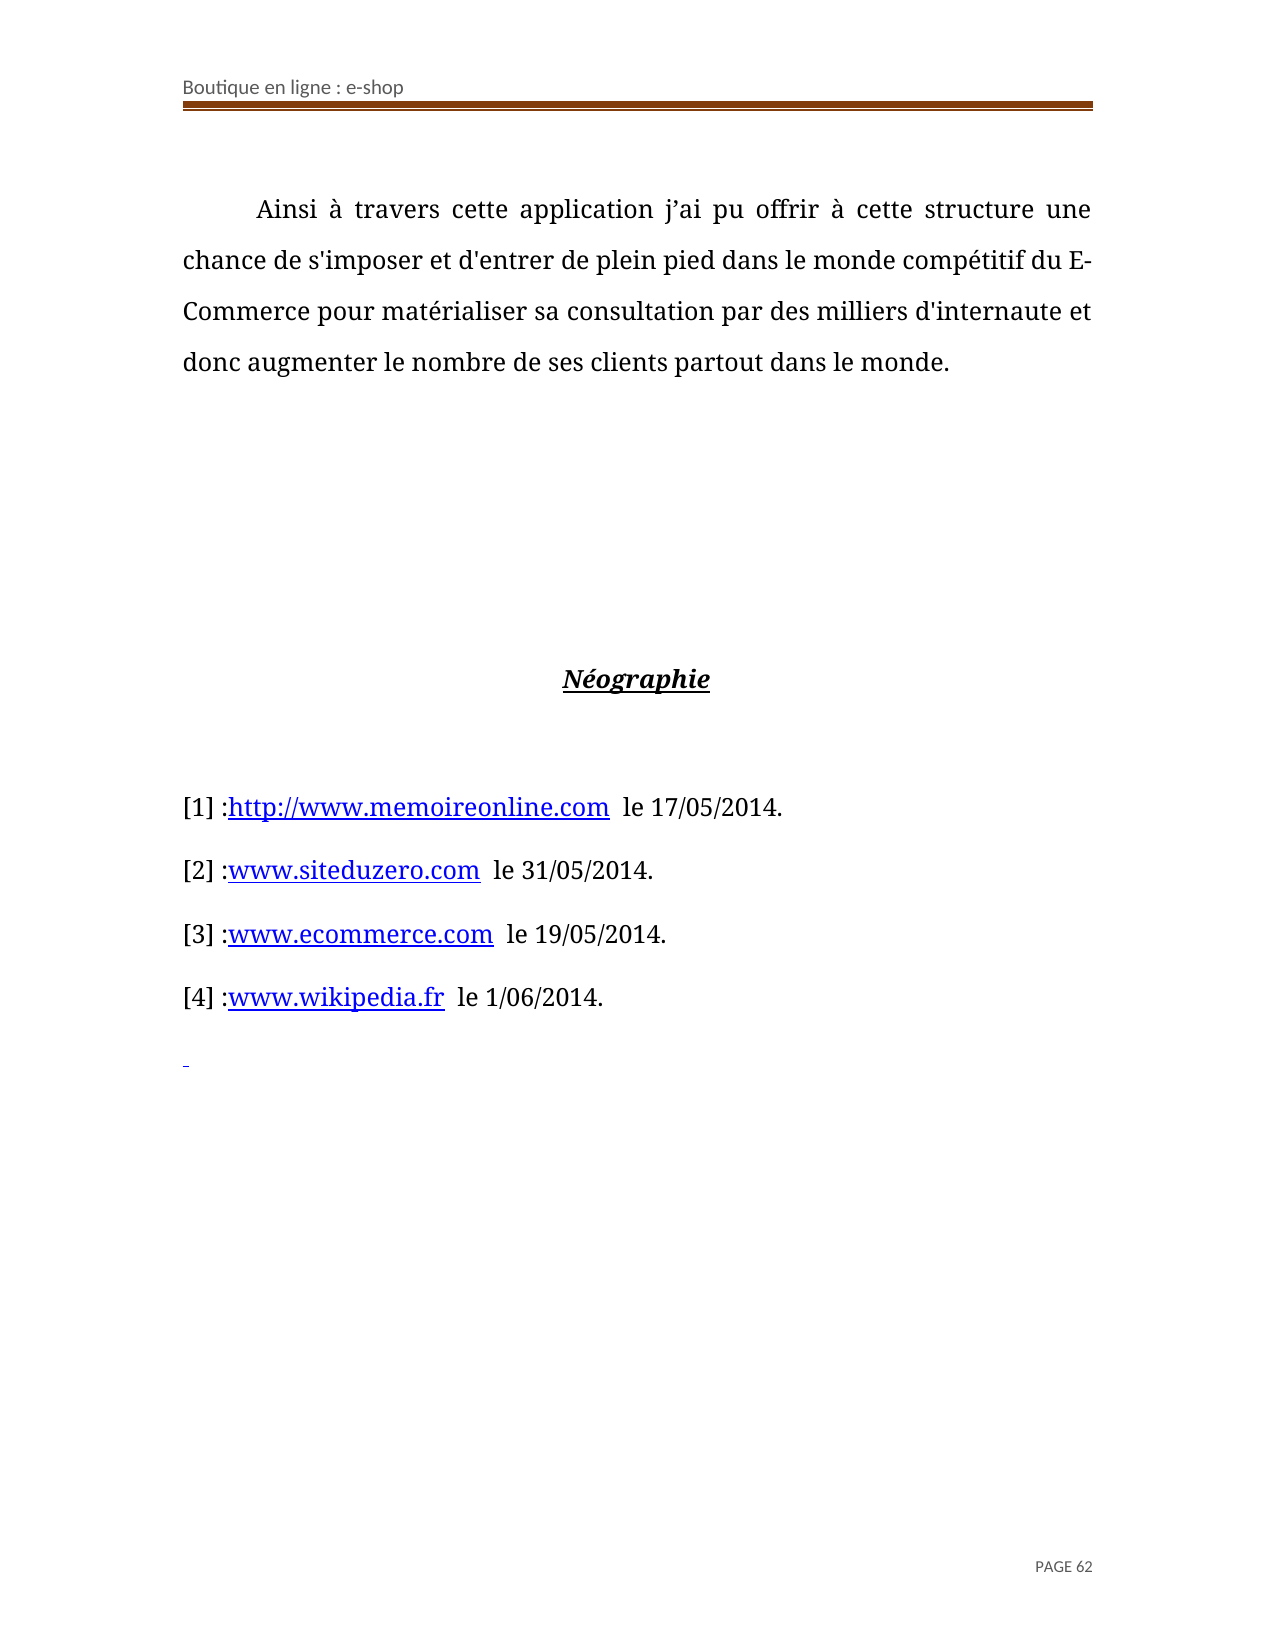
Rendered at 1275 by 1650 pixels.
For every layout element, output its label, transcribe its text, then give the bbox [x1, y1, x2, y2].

text Néographie [182, 662, 1093, 696]
text [1] :http://www.memoireonline.com le 17/05/2014. [182, 789, 1093, 823]
text [4] :www.wikipedia.fr le 1/06/2014. [182, 980, 1093, 1014]
text [2] :www.siteduzero.com le 31/05/2014. [182, 853, 1093, 887]
text [3] :www.ecommerce.com le 19/05/2014. [182, 916, 1093, 950]
text Ainsi à travers cette application j’ai pu offrir à cette structure une chance de s'imposer et d'entrer de plein pied dans le monde compétitif du E-Commerce pour matérialiser sa consultation par des milliers d'internaute et donc augmenter le nombre de ses clients partout dans le monde. [182, 191, 1093, 378]
